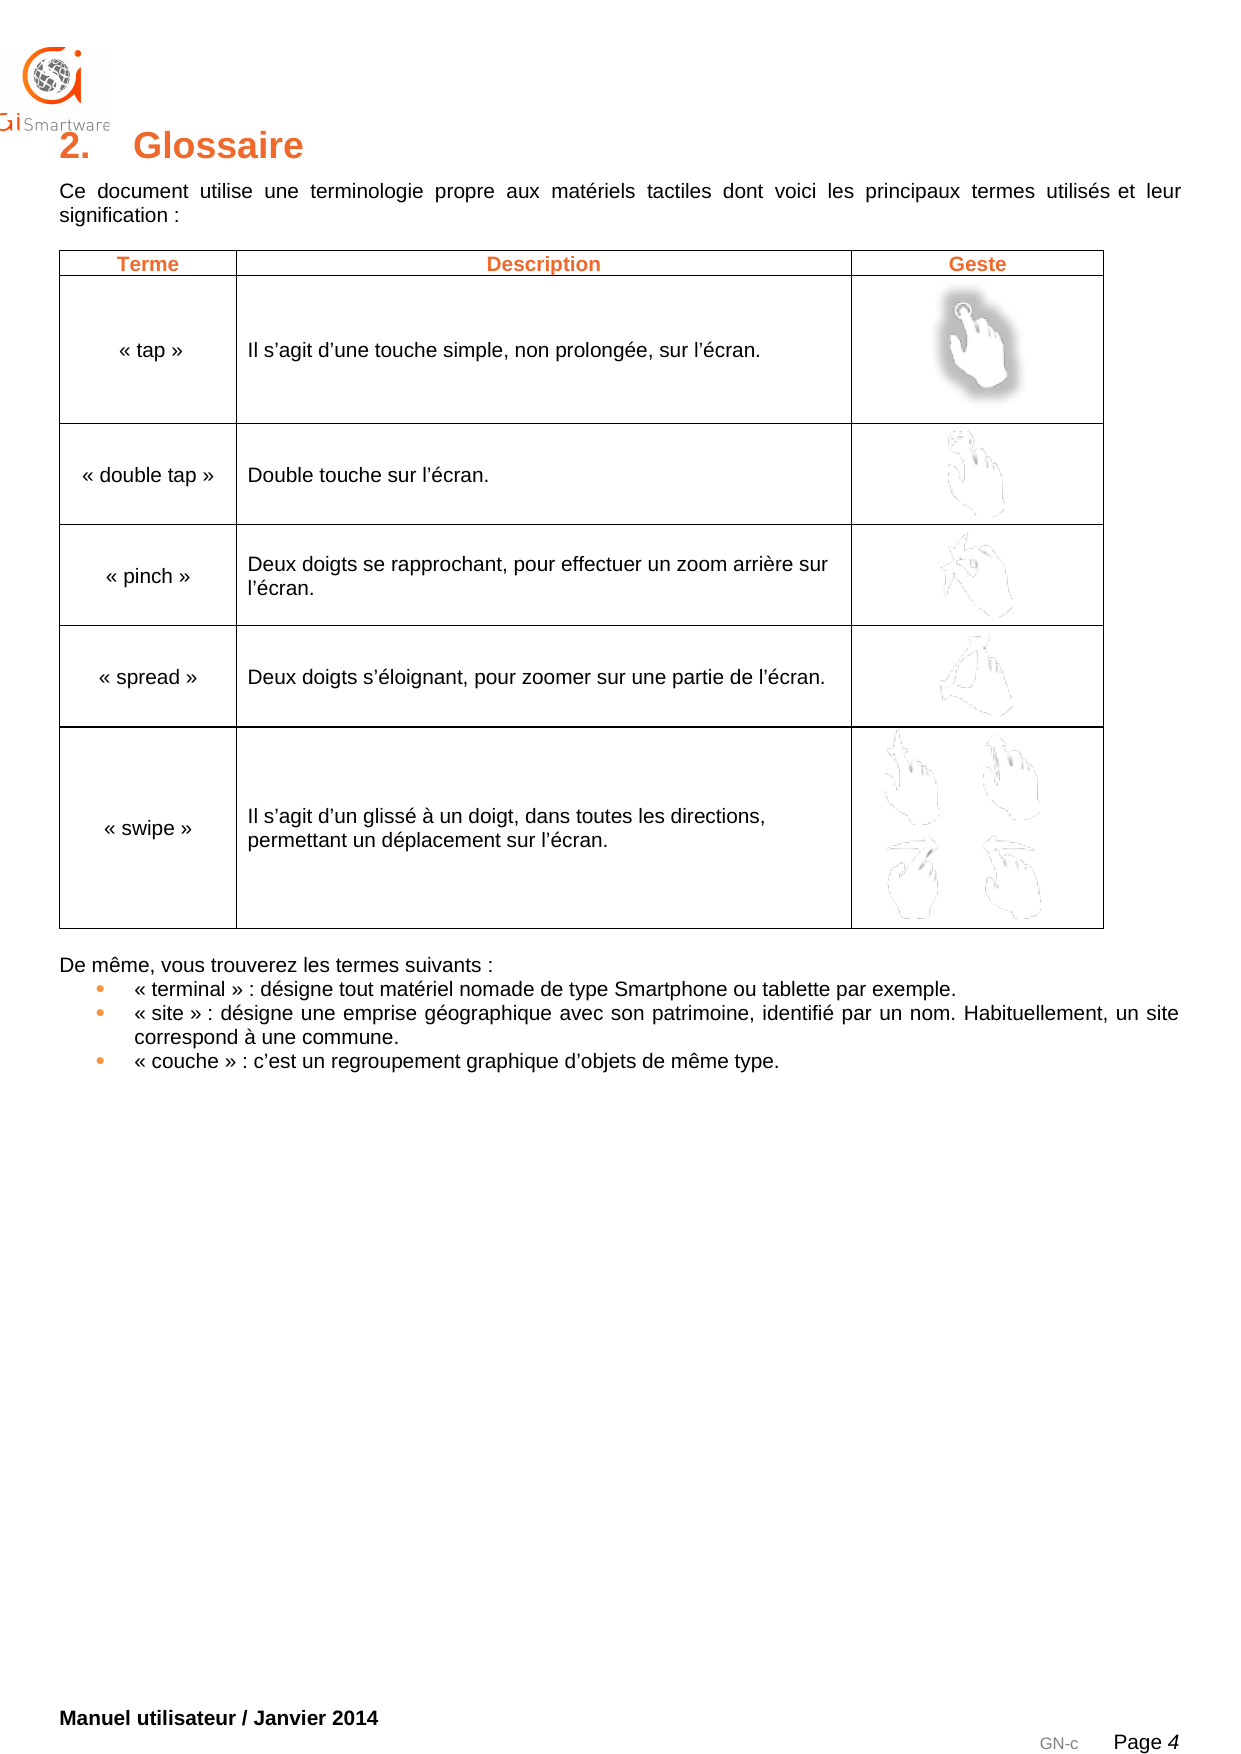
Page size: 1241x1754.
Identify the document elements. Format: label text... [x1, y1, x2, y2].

picture [0, 47, 110, 131]
table_cell [852, 525, 927, 625]
text Ce document utilise une terminologie propre aux matériels tactiles dont voici les principaux termes utilisés et leur signification : [59, 178, 1181, 226]
table_cell [1028, 626, 1103, 726]
table_cell « pinch » [60, 525, 236, 625]
picture [862, 424, 1063, 928]
table_cell [852, 728, 862, 927]
table_header Description [237, 251, 851, 275]
subtitle Glossaire [59, 123, 1181, 166]
table_cell [852, 626, 927, 726]
table_cell Il s’agit d’une touche simple, non prolongée, sur l’écran. [237, 276, 851, 423]
table_cell Deux doigts s’éloignant, pour zoomer sur une partie de l’écran. [237, 626, 851, 726]
list « terminal » : désigne tout matériel nomade de type Smartphone ou tablette par exemple. [97, 976, 1181, 1001]
list « couche » : c’est un regroupement graphique d’objets de même type. [97, 1048, 1181, 1073]
table_cell [1028, 525, 1103, 625]
table_cell [1063, 728, 1103, 927]
picture [929, 295, 1030, 396]
text De même, vous trouverez les termes suivants : [59, 952, 1181, 976]
table_cell « swipe » [60, 728, 236, 927]
table_cell Deux doigts se rapprochant, pour effectuer un zoom arrière sur l’écran. [237, 525, 851, 625]
table_header Terme [60, 251, 236, 275]
table_cell [1028, 424, 1103, 524]
table_cell Il s’agit d’un glissé à un doigt, dans toutes les directions, permettant un déplacement sur l’écran. [237, 728, 851, 927]
list « site » : désigne une emprise géographique avec son patrimoine, identifié par un nom. Habituellement, un site correspond à une commune. [97, 1001, 1181, 1048]
table_header Geste [852, 251, 1103, 275]
table_cell Double touche sur l’écran. [237, 424, 851, 524]
table_cell « tap » [60, 276, 236, 423]
table_cell « double tap » [60, 424, 236, 524]
table_cell [852, 276, 1103, 423]
table_cell [852, 424, 927, 524]
table_cell « spread » [60, 626, 236, 726]
